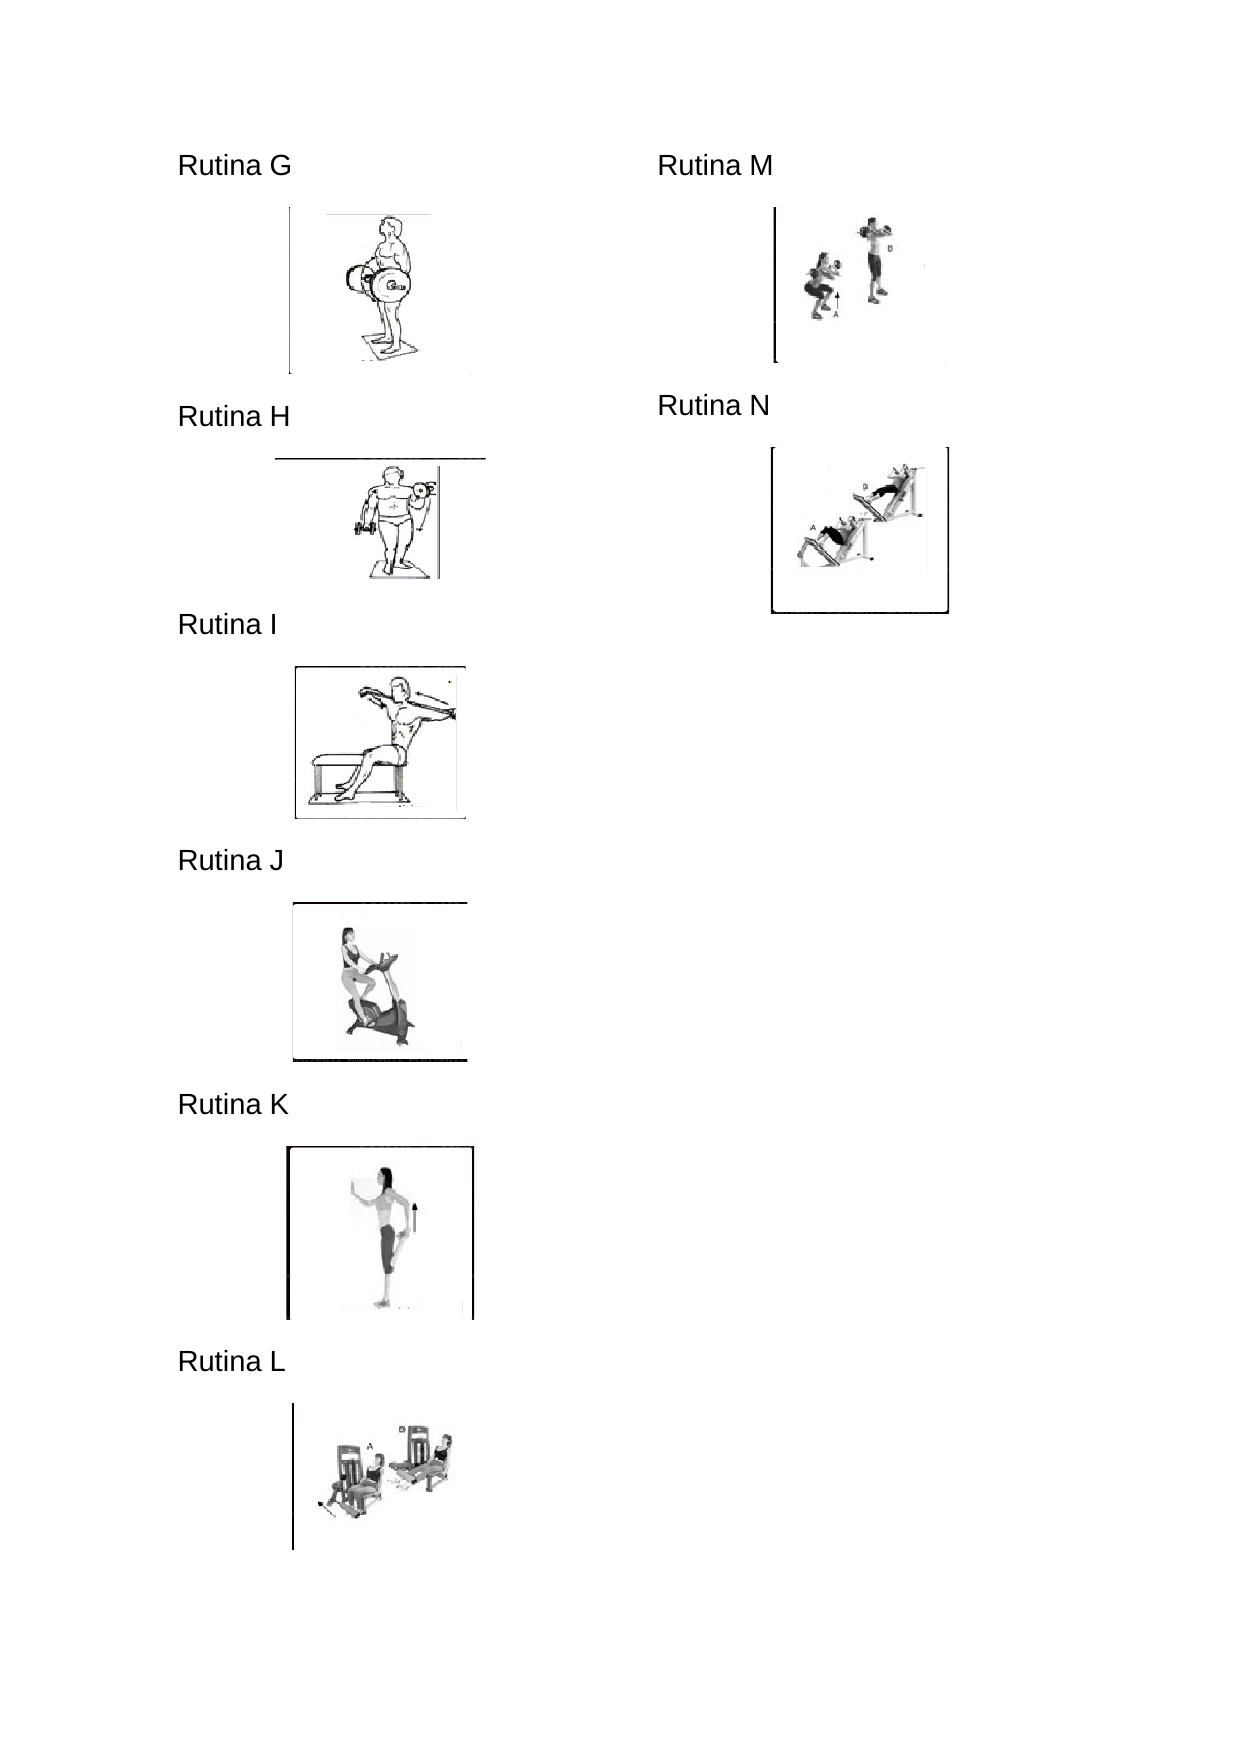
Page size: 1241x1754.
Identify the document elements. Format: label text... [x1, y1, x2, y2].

picture [292, 1403, 469, 1550]
text Rutina K [177, 1087, 583, 1121]
text Rutina N [657, 388, 1063, 421]
text Rutina L [177, 1344, 583, 1378]
picture [289, 207, 472, 374]
picture [275, 458, 486, 582]
text Rutina G [177, 148, 583, 181]
text Rutina I [177, 607, 583, 640]
picture [294, 666, 466, 819]
text Rutina J [177, 843, 583, 877]
picture [292, 902, 468, 1062]
picture [770, 447, 950, 614]
picture [773, 207, 947, 363]
picture [286, 1146, 475, 1320]
text Rutina M [657, 148, 1063, 181]
text Rutina H [177, 399, 583, 433]
